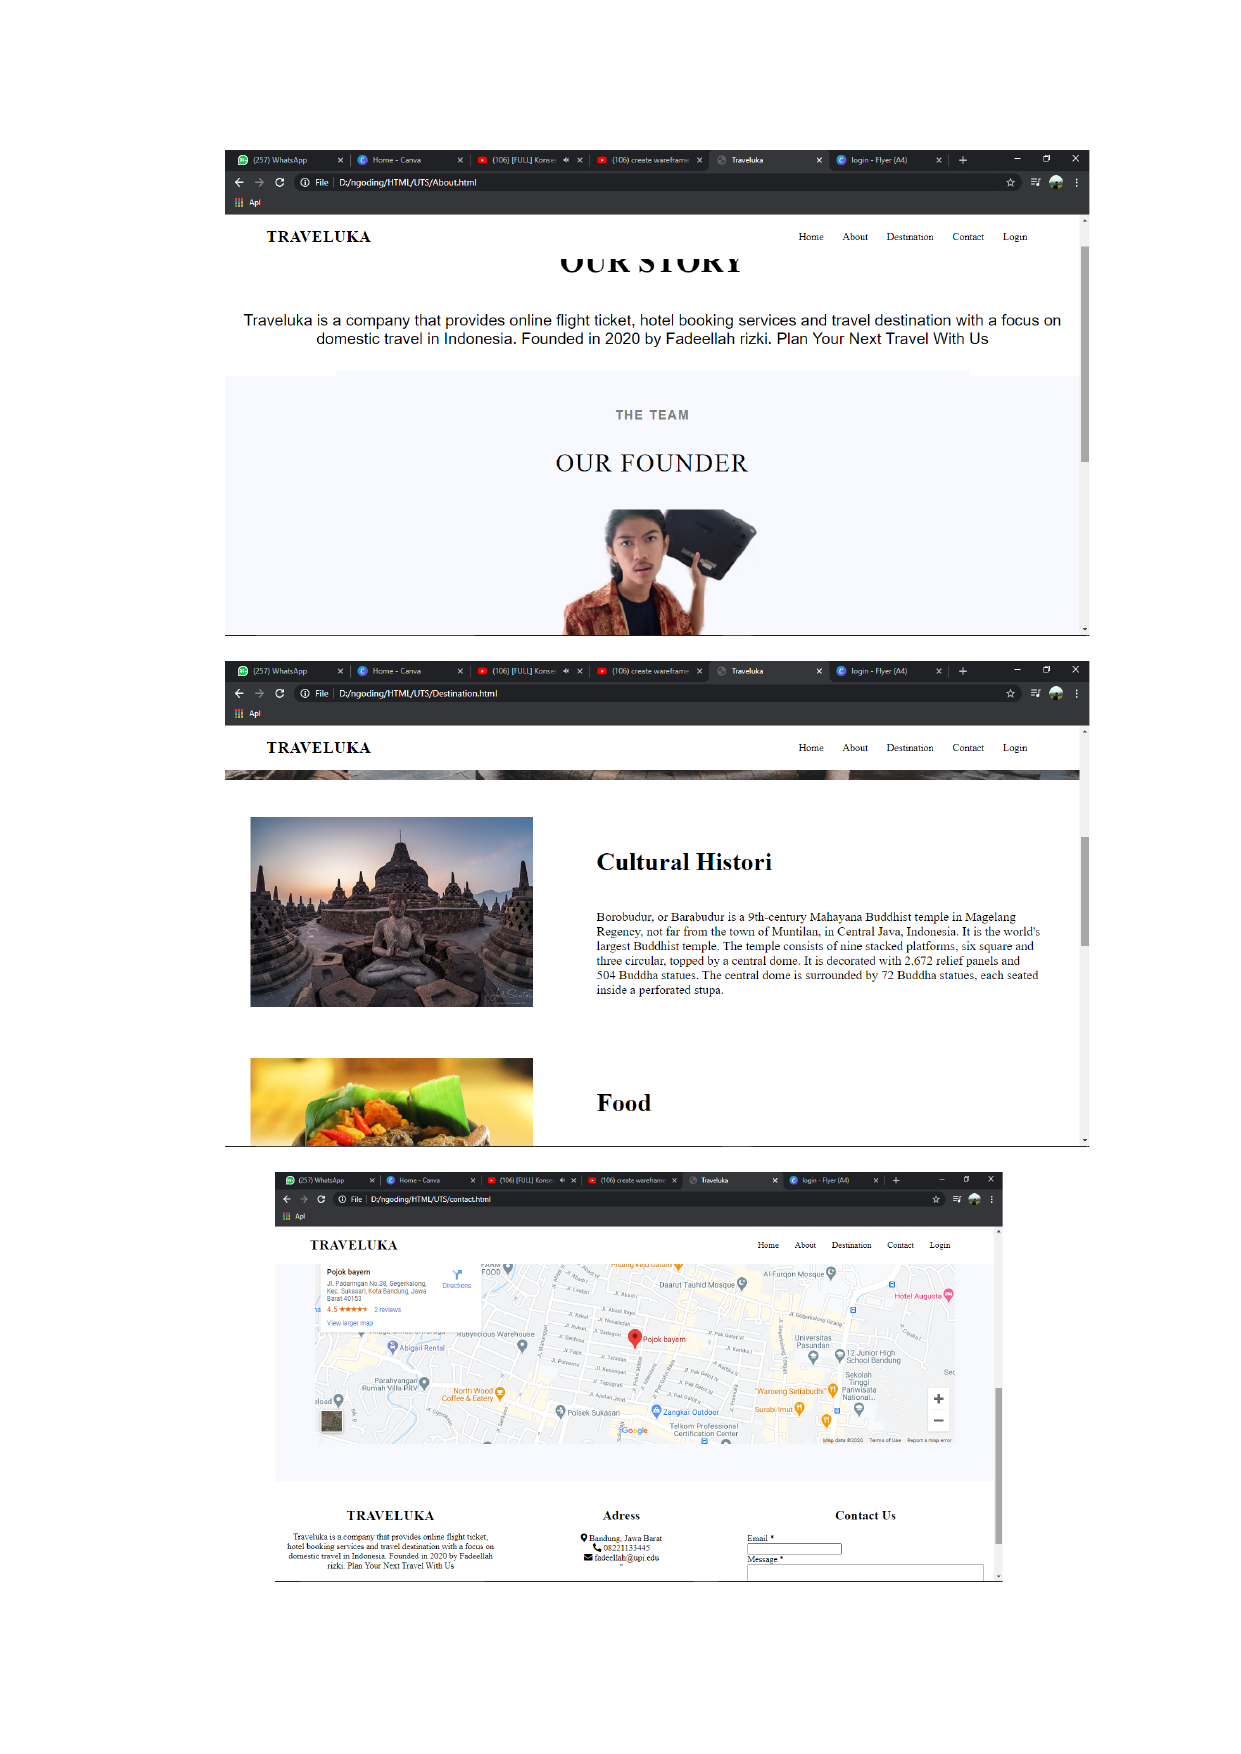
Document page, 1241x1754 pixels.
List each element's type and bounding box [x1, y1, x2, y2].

picture [225, 150, 1090, 636]
picture [225, 661, 1090, 1147]
picture [275, 1172, 1003, 1582]
